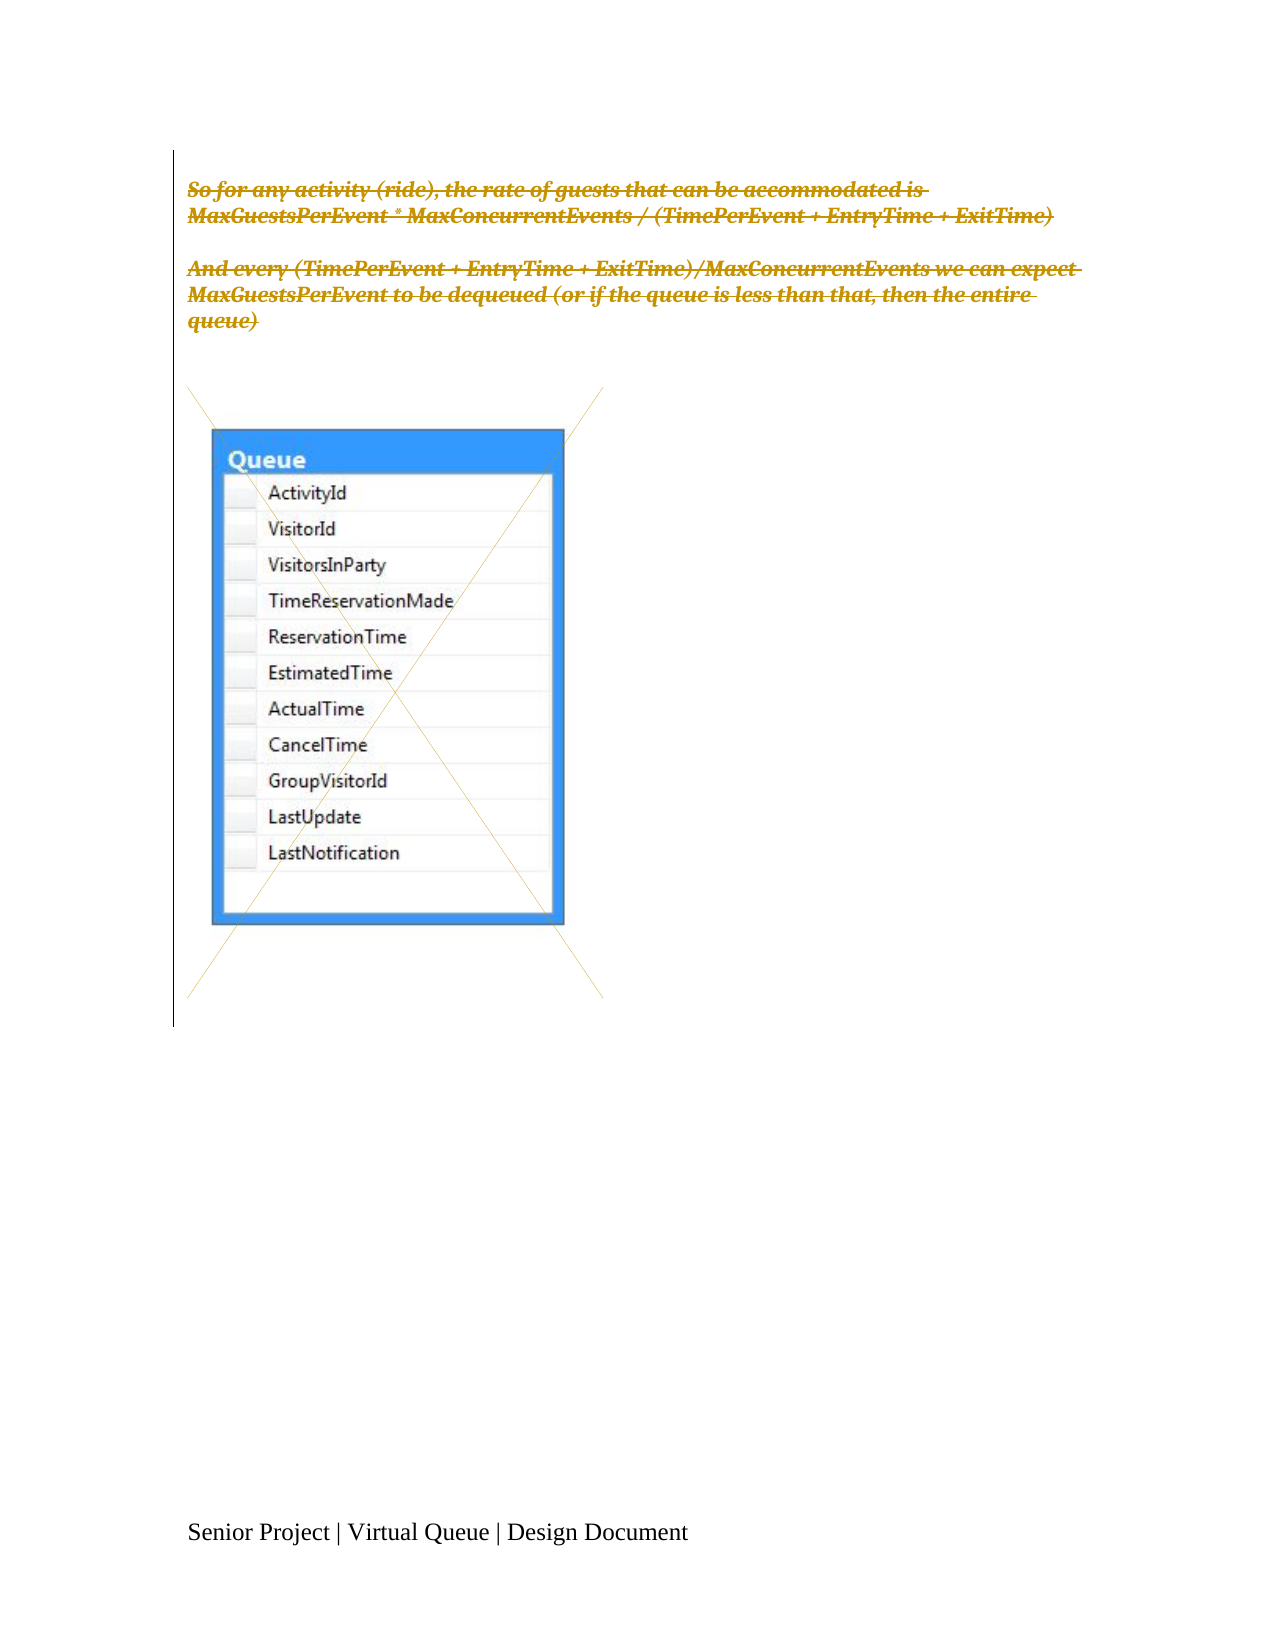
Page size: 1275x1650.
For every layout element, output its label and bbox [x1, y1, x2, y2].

picture [396, 388, 604, 997]
picture [187, 389, 394, 997]
picture [189, 387, 602, 691]
picture [188, 694, 602, 999]
